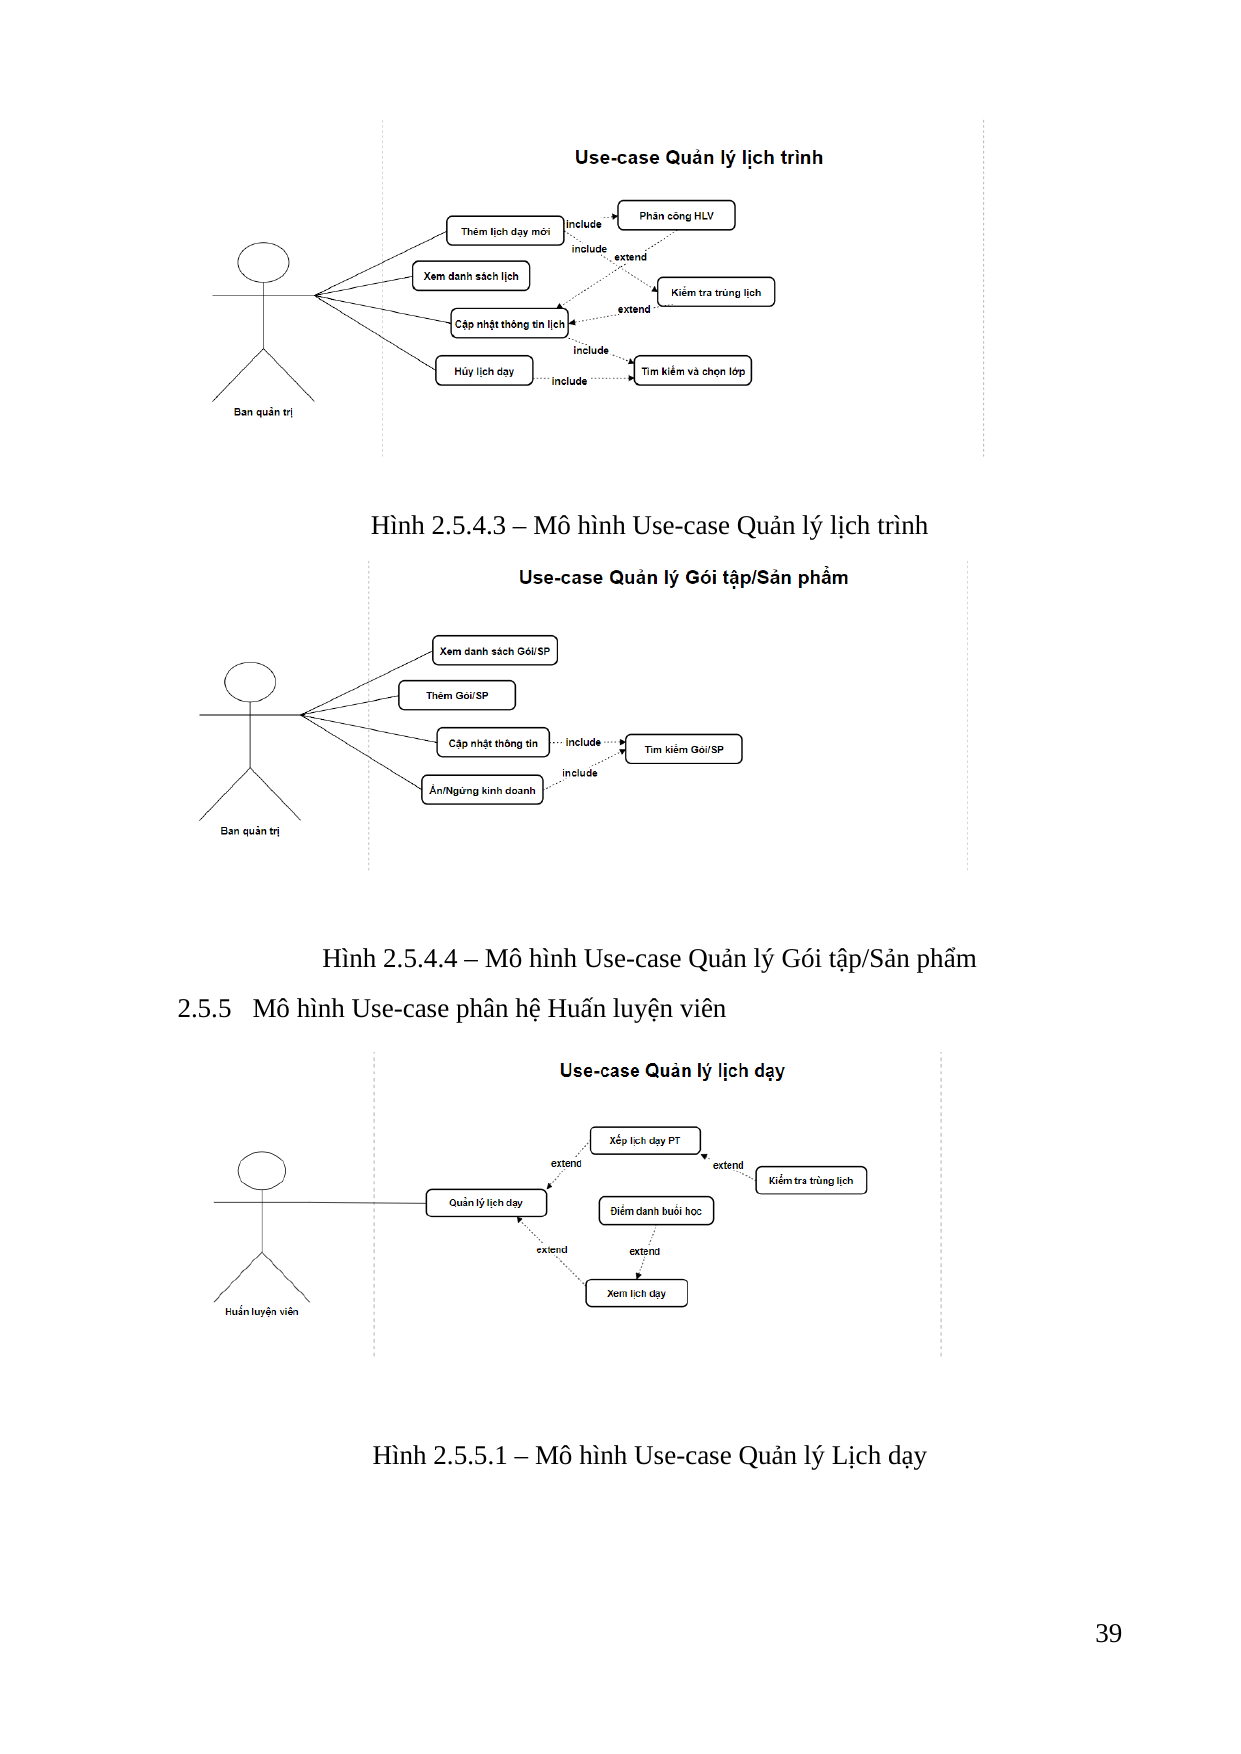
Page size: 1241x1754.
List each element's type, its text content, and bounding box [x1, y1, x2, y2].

picture [177, 117, 1123, 457]
picture [177, 1052, 1123, 1357]
picture [177, 559, 1123, 871]
text Hình 2.5.5.1 – Mô hình Use-case Quản lý Lịch dạy [177, 1439, 1122, 1470]
text Hình 2.5.4.4 – Mô hình Use-case Quản lý Gói tập/Sản phẩm [177, 942, 1122, 973]
subtitle Mô hình Use-case phân hệ Huấn luyện viên [177, 992, 1122, 1023]
text Hình 2.5.4.3 – Mô hình Use-case Quản lý lịch trình [177, 509, 1122, 540]
